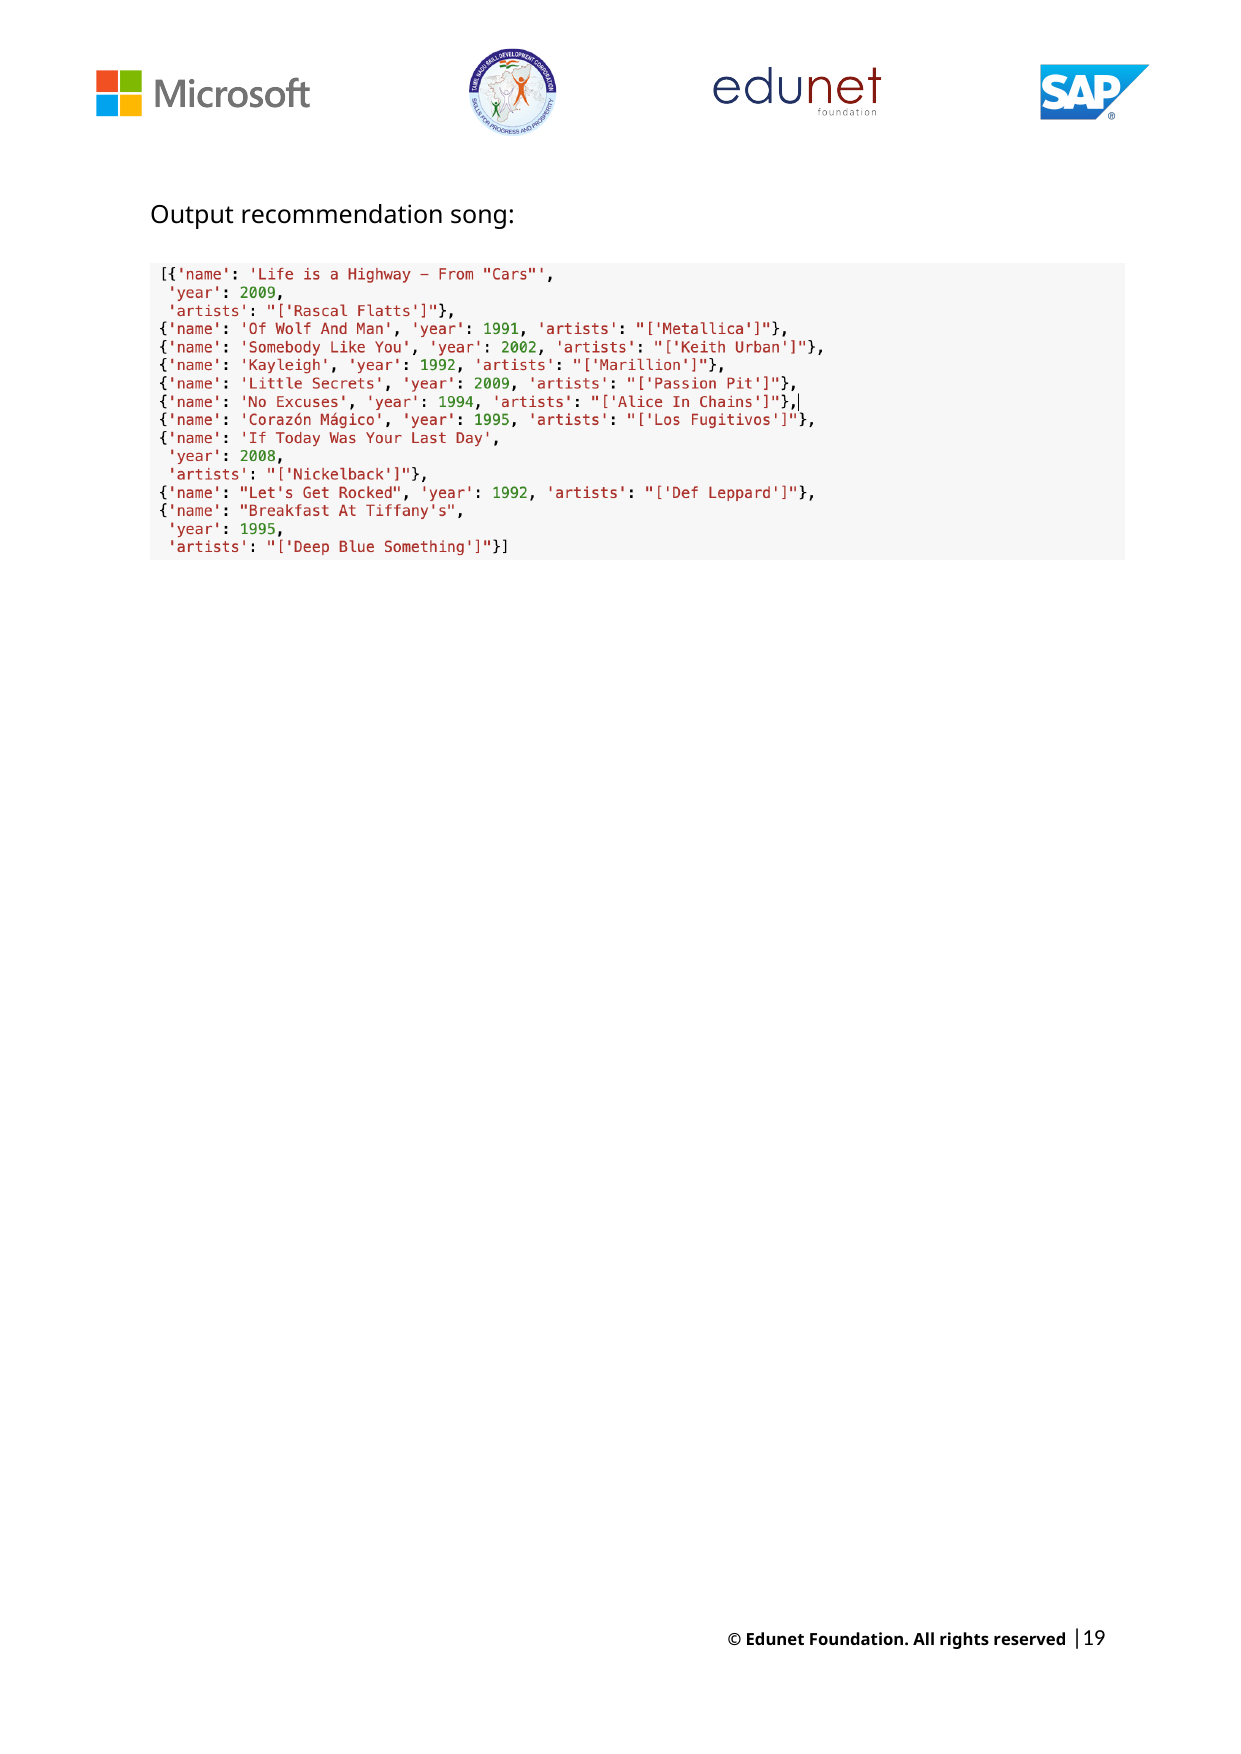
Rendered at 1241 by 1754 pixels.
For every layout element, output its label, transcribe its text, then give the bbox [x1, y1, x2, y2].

picture [466, 45, 558, 137]
text Output recommendation song: [150, 197, 1105, 263]
picture [706, 60, 889, 122]
picture [150, 263, 1125, 560]
picture [91, 65, 316, 121]
picture [1039, 63, 1151, 121]
